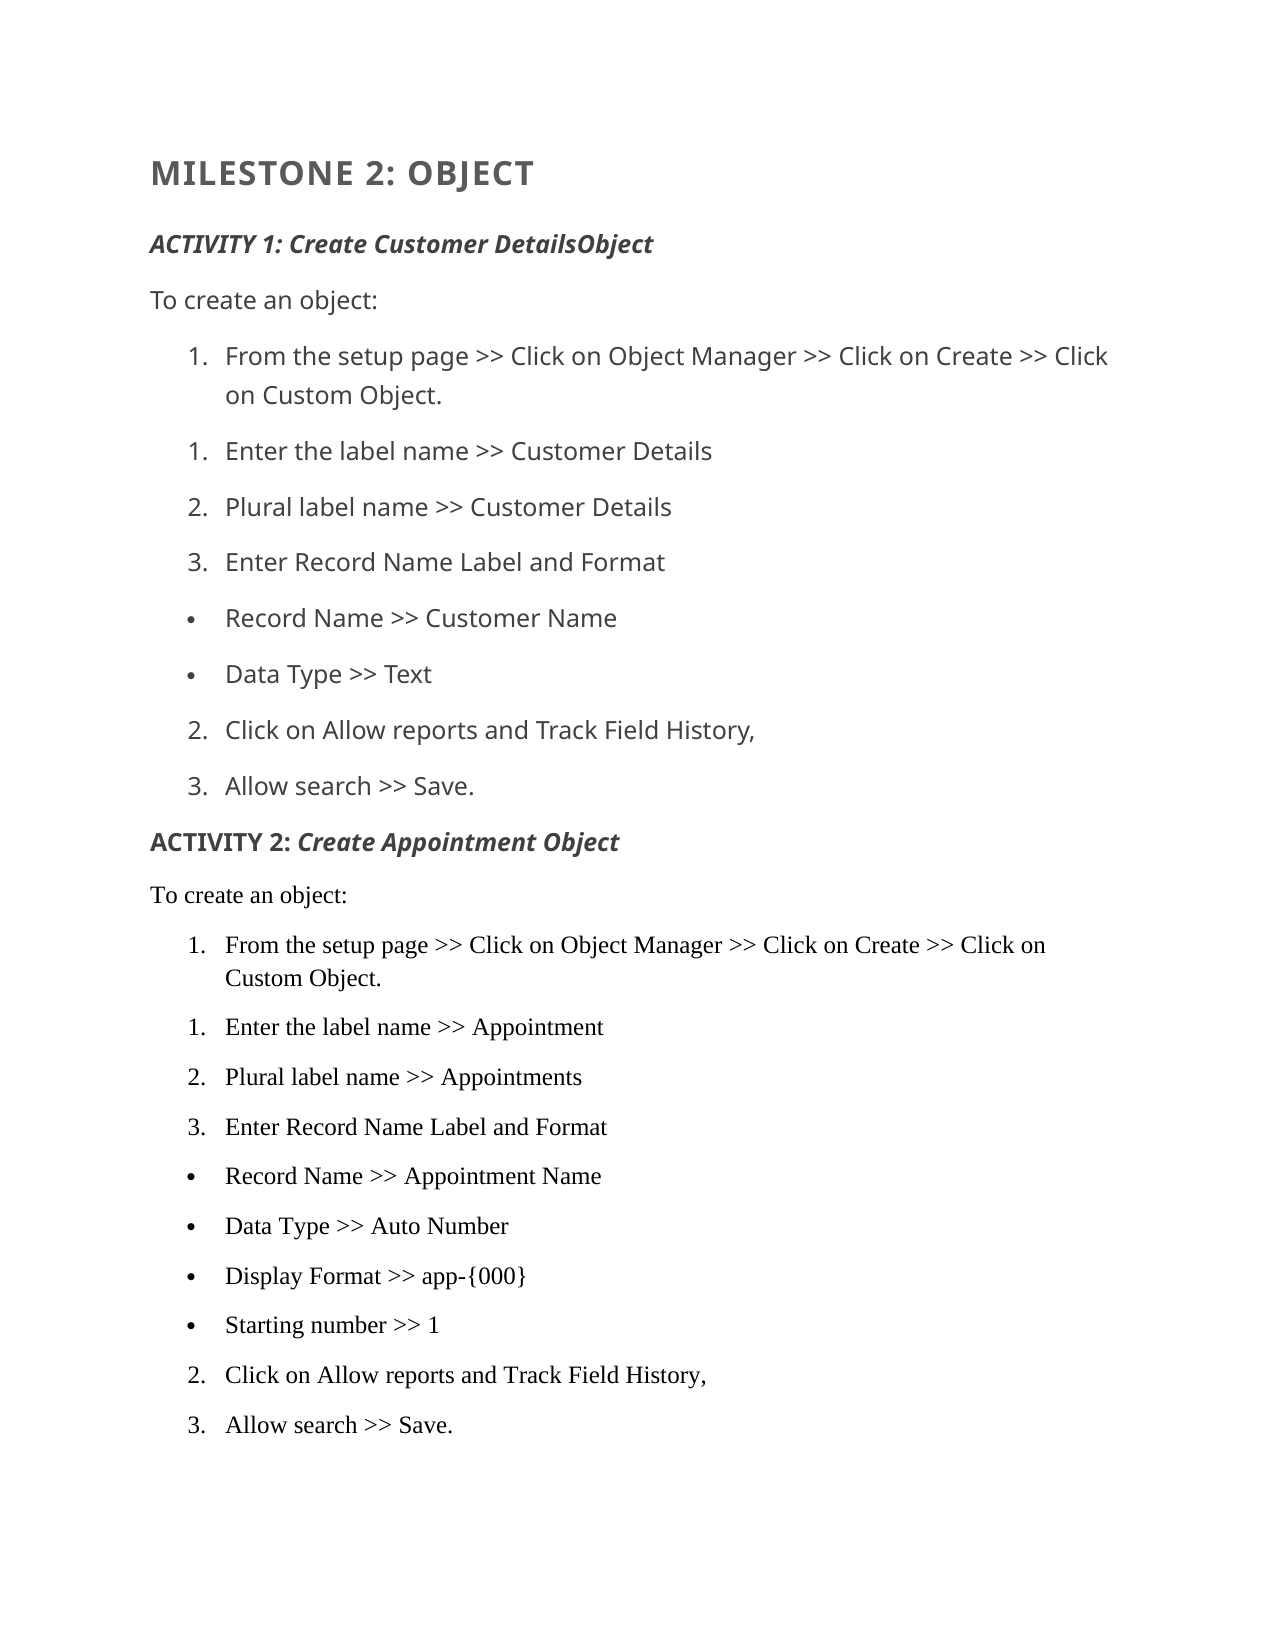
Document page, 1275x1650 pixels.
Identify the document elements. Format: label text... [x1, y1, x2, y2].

list Enter the label name >> Appointment [187, 1012, 1125, 1041]
text ACTIVITY 2: Create Appointment Object [150, 824, 1125, 858]
subtitle MILESTONE 2: OBJECT [150, 150, 1125, 195]
list Plural label name >> Customer Details [187, 489, 1125, 523]
list Click on Allow reports and Track Field History, [187, 712, 1125, 747]
text ACTIVITY 1: Create Customer DetailsObject [150, 227, 1125, 261]
list Display Format >> app-{000} [187, 1261, 1125, 1289]
list Click on Allow reports and Track Field History, [187, 1360, 1125, 1389]
text To create an object: [150, 282, 1125, 317]
text To create an object: [150, 880, 1125, 909]
list Record Name >> Customer Name [187, 601, 1125, 635]
list Enter Record Name Label and Format [187, 545, 1125, 579]
list Record Name >> Appointment Name [187, 1161, 1125, 1190]
list Plural label name >> Appointments [187, 1062, 1125, 1091]
list Data Type >> Auto Number [187, 1211, 1125, 1240]
list From the setup page >> Click on Object Manager >> Click on Create >> Click on Custom Object. [187, 338, 1125, 412]
list From the setup page >> Click on Object Manager >> Click on Create >> Click on Custom Object. [187, 930, 1125, 991]
list Enter the label name >> Customer Details [187, 433, 1125, 467]
list Allow search >> Save. [187, 768, 1125, 802]
list Enter Record Name Label and Format [187, 1112, 1125, 1141]
list Starting number >> 1 [187, 1311, 1125, 1339]
list Allow search >> Save. [187, 1410, 1125, 1439]
list Data Type >> Text [187, 657, 1125, 691]
